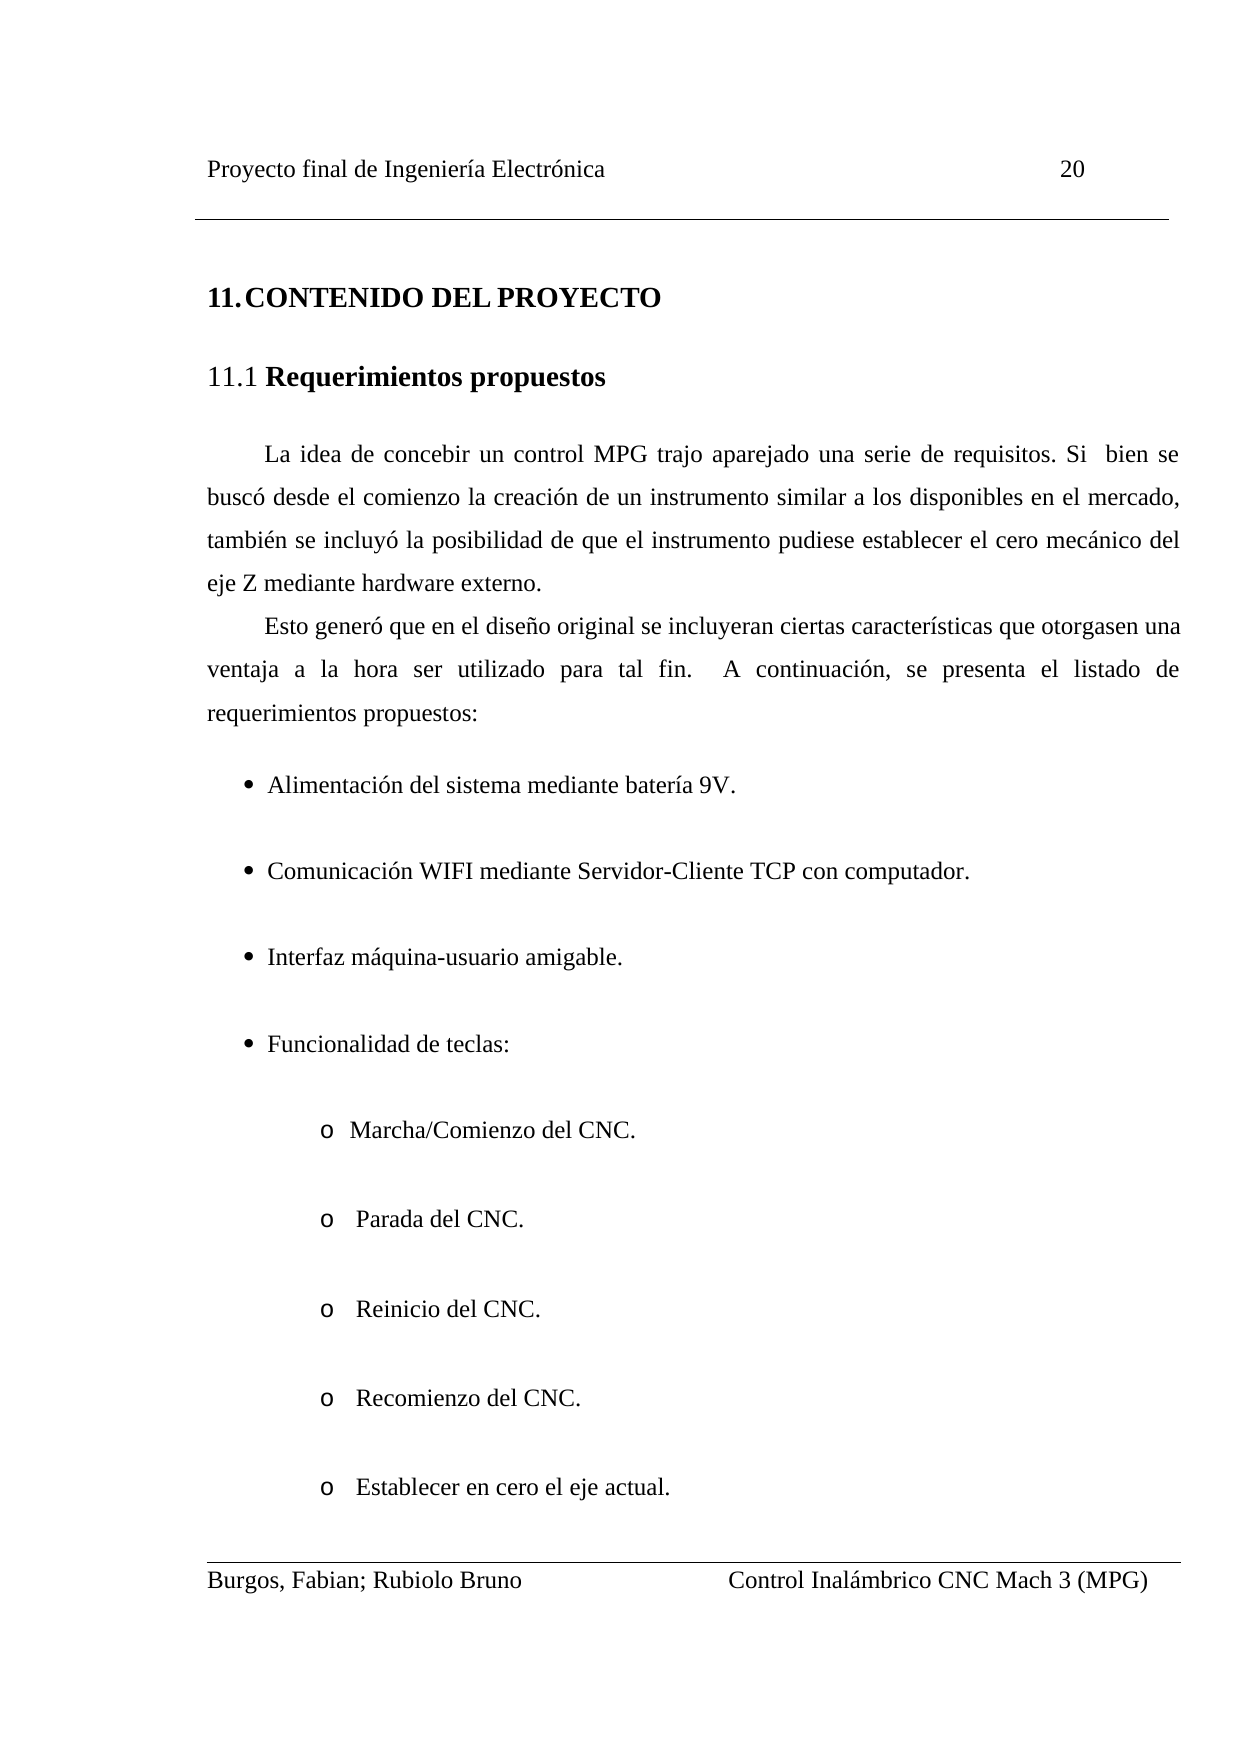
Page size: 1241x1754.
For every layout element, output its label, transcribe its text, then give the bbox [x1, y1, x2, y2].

list Comunicación WIFI mediante Servidor-Cliente TCP con computador. [244, 856, 1181, 885]
text Esto generó que en el diseño original se incluyeran ciertas características que otorgasen una ventaja a la hora ser utilizado para tal fin. A continuación, se presenta el listado de requerimientos propuestos: [207, 611, 1181, 726]
list Establecer en cero el eje actual. [319, 1472, 1181, 1503]
list Parada del CNC. [319, 1204, 1181, 1235]
list Recomienzo del CNC. [319, 1383, 1181, 1414]
list Marcha/Comienzo del CNC. [319, 1115, 1181, 1146]
subtitle CONTENIDO DEL PROYECTO [207, 280, 1181, 313]
list Interfaz máquina-usuario amigable. [244, 942, 1181, 971]
text La idea de concebir un control MPG trajo aparejado una serie de requisitos. Si bien se buscó desde el comienzo la creación de un instrumento similar a los disponibles en el mercado, también se incluyó la posibilidad de que el instrumento pudiese establecer el cero mecánico del eje Z mediante hardware externo. [207, 439, 1181, 597]
list Funcionalidad de teclas: [244, 1029, 1181, 1057]
list Alimentación del sistema mediante batería 9V. [244, 770, 1181, 799]
list Reinicio del CNC. [319, 1294, 1181, 1324]
subtitle Requerimientos propuestos [207, 359, 1181, 393]
